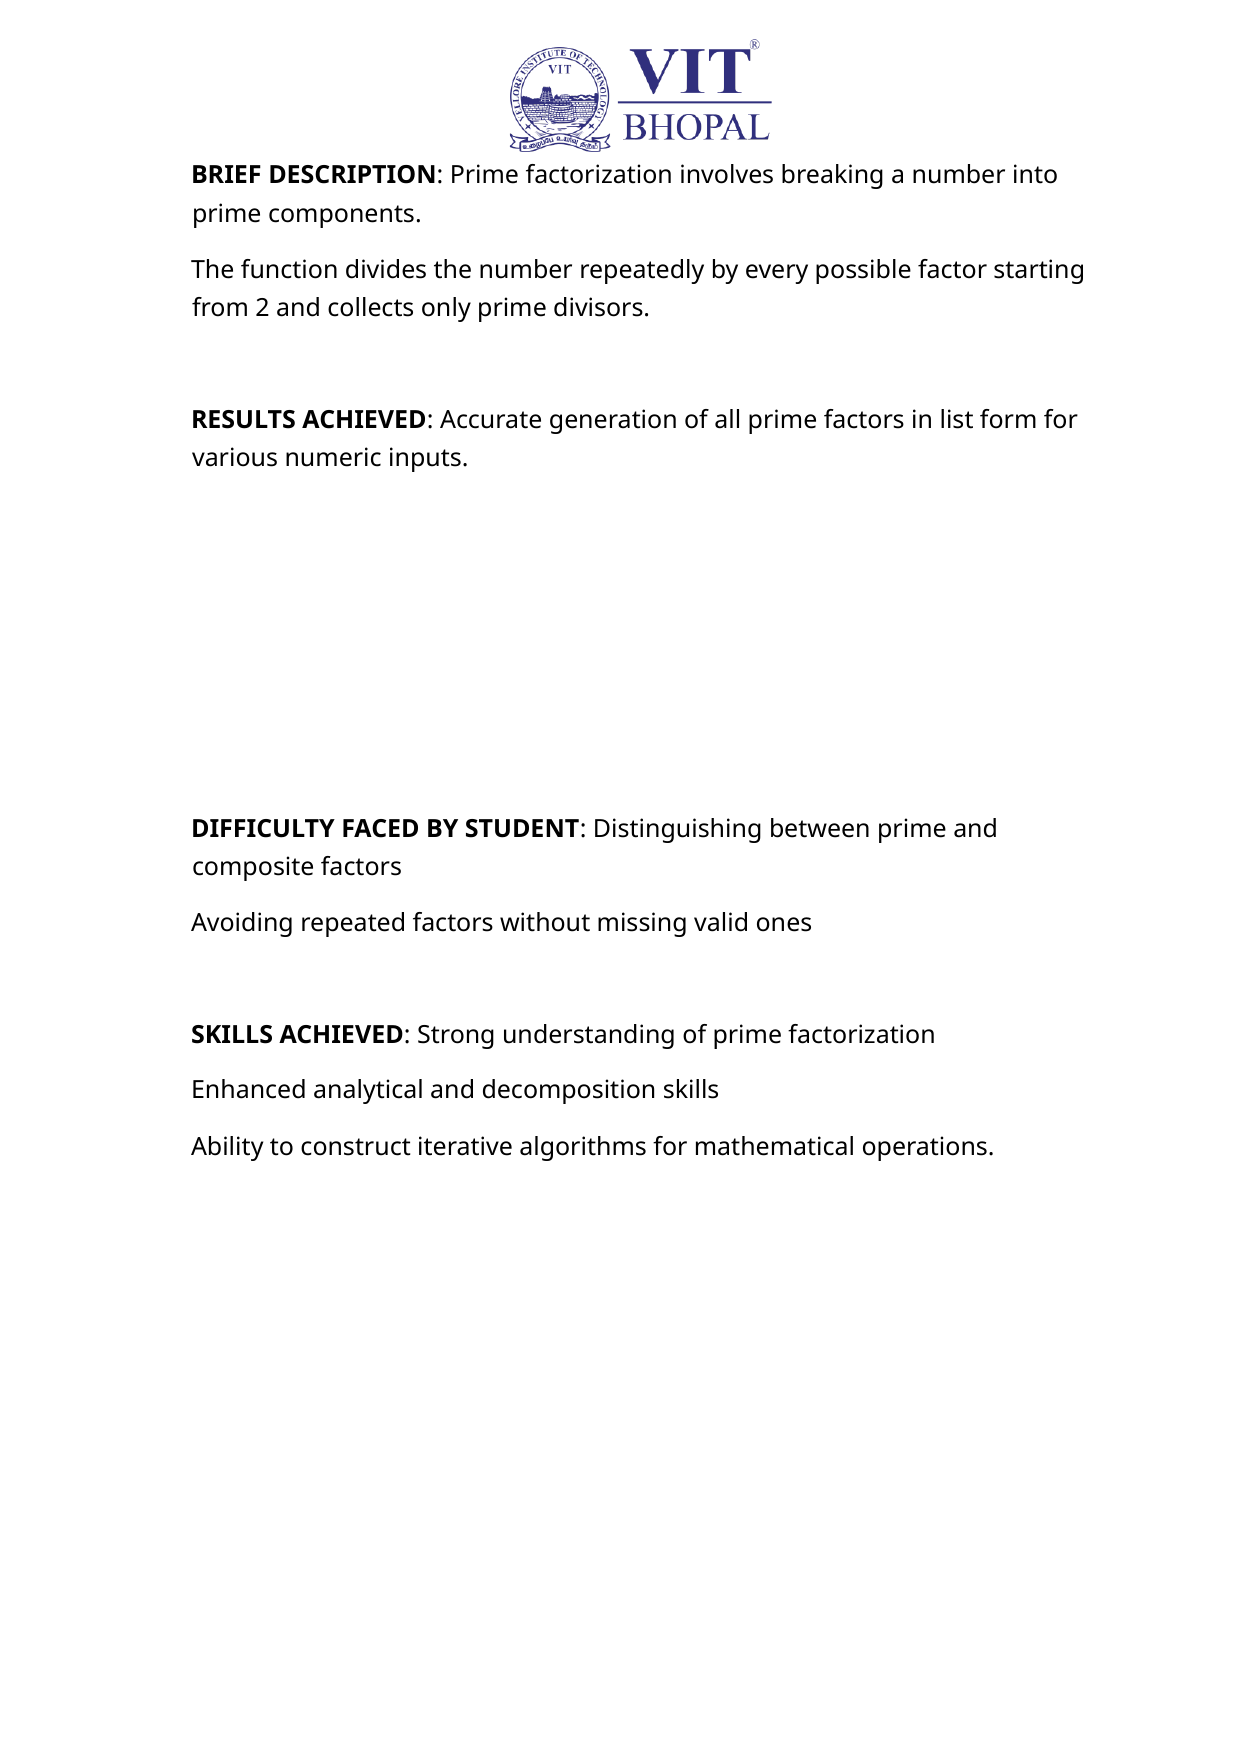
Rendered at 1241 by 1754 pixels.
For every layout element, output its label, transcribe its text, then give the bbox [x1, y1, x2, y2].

text Avoiding repeated factors without missing valid ones [191, 905, 1090, 939]
text RESULTS ACHIEVED: Accurate generation of all prime factors in list form for various numeric inputs. [191, 402, 1090, 474]
text SKILLS ACHIEVED: Strong understanding of prime factorization [191, 1016, 1090, 1050]
text BRIEF DESCRIPTION: Prime factorization involves breaking a number into prime components. [191, 157, 1090, 229]
text Enhanced analytical and decomposition skills [191, 1072, 1090, 1106]
picture [509, 39, 772, 152]
text DIFFICULTY FACED BY STUDENT: Distinguishing between prime and composite factors [191, 810, 1090, 883]
text Ability to construct iterative algorithms for mathematical operations. [191, 1128, 1090, 1162]
text The function divides the number repeatedly by every possible factor starting from 2 and collects only prime divisors. [191, 251, 1090, 324]
